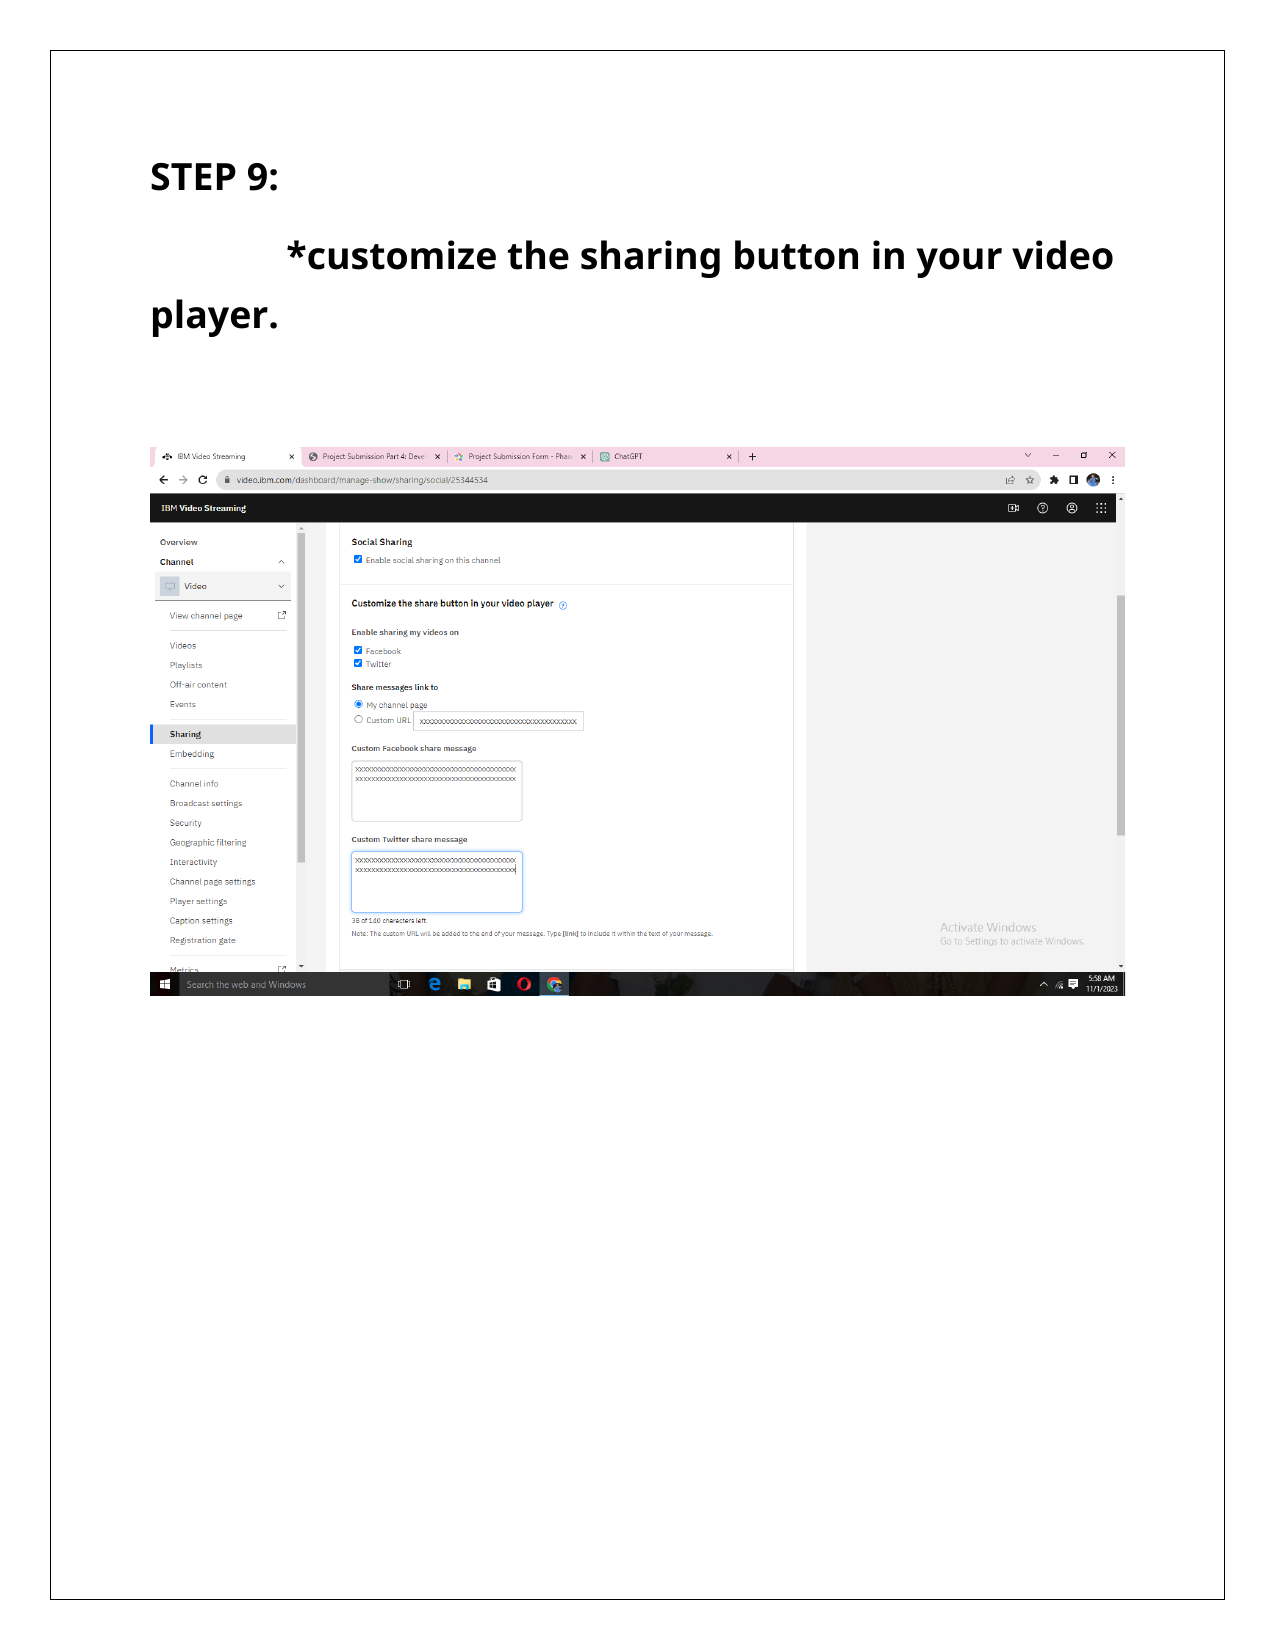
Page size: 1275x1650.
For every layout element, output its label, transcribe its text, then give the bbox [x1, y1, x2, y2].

text *customize the sharing button in your video player. [150, 229, 1125, 339]
text STEP 9: [150, 150, 1125, 201]
picture [150, 447, 1125, 996]
